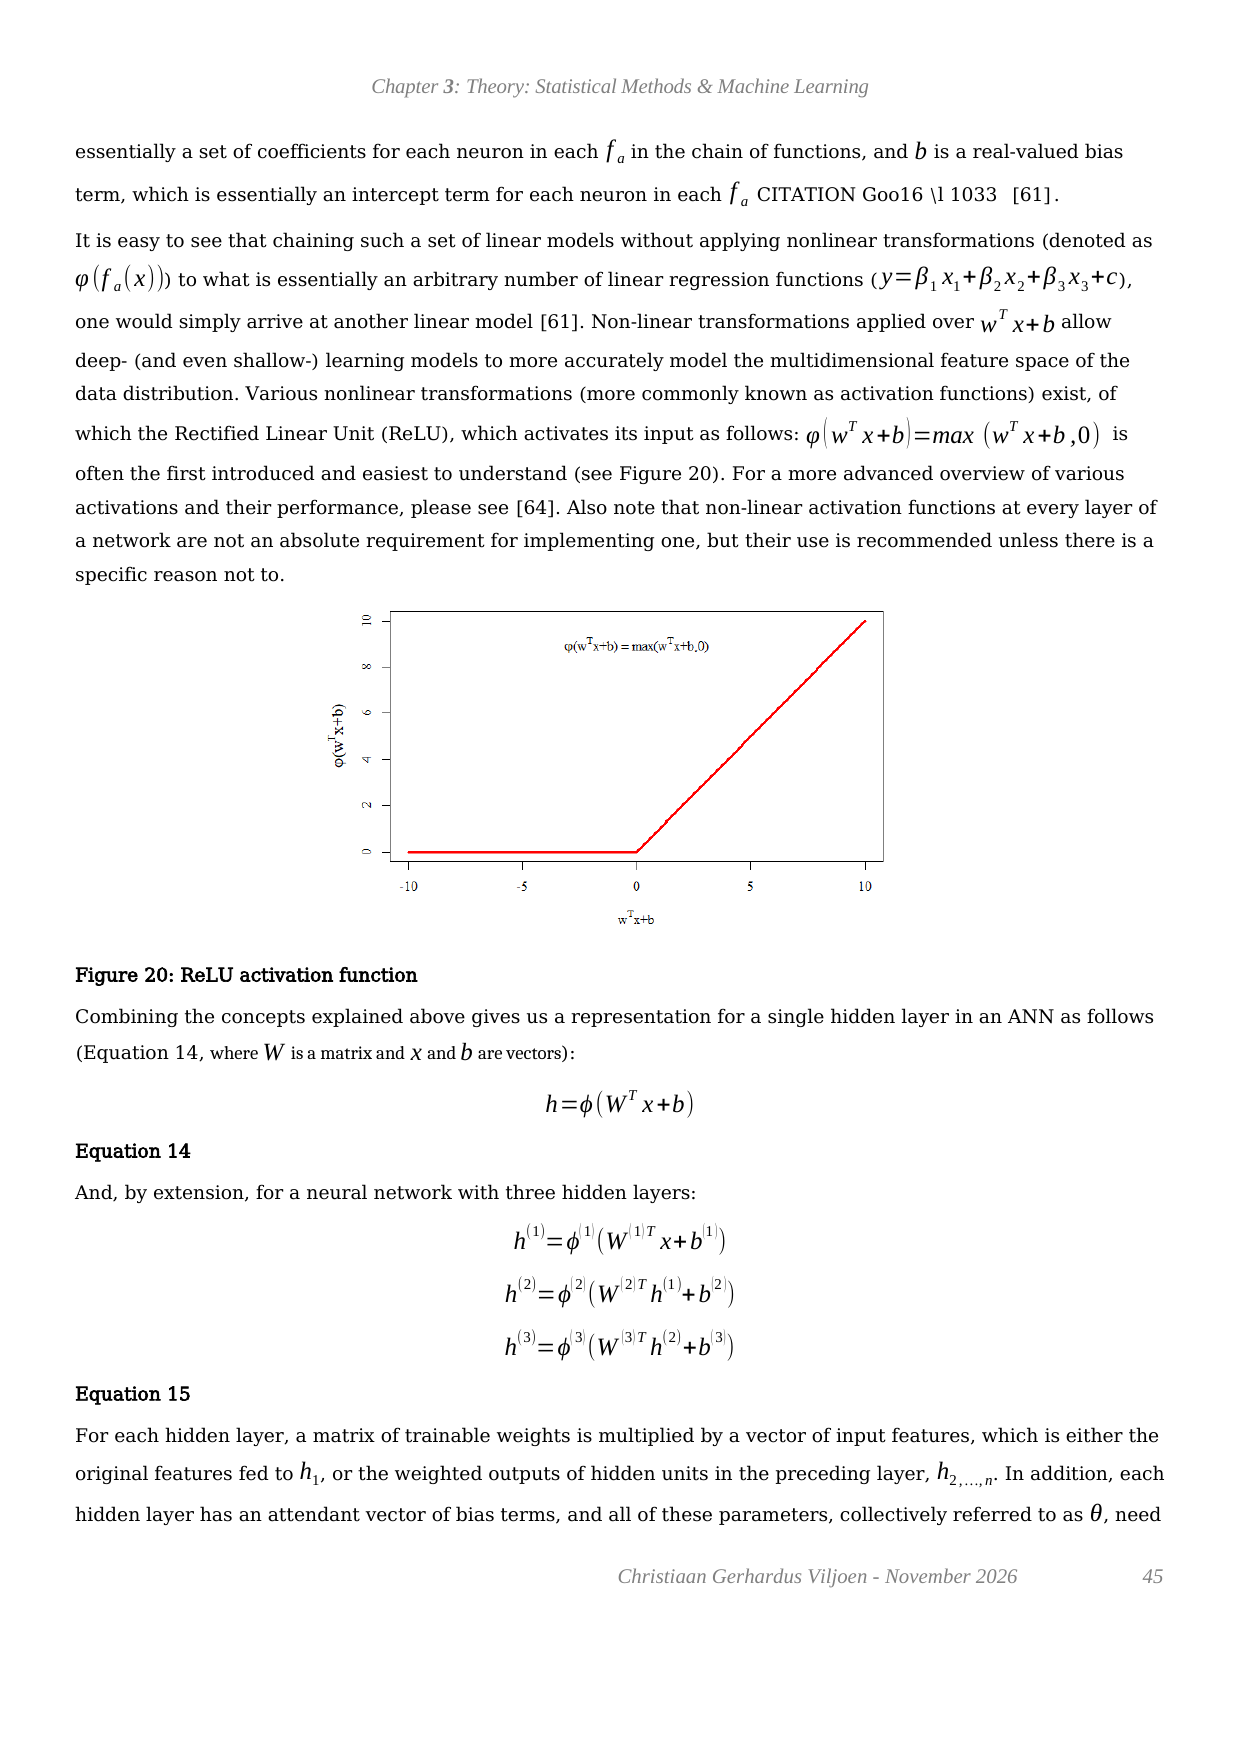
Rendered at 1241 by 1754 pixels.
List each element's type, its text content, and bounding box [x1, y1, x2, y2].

text Equation 15 [75, 1382, 1165, 1404]
text Equation 14 [75, 1139, 1165, 1161]
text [75, 135, 1165, 209]
text And, by extension, for a neural network with three hidden layers: [75, 1181, 1165, 1203]
text It is easy to see that chaining such a set of linear models without applying nonlinear transformations (denoted as ) to what is essentially an arbitrary number of linear regression functions (), one would simply arrive at another linear model . Non-linear transformations applied over allow deep- (and even shallow-) learning models to more accurately model the multidimensional feature space of the data distribution. Various nonlinear transformations (more commonly known as activation functions) exist, of which the Rectified Linear Unit (ReLU), which activates its input as follows: is often the first introduced and easiest to understand (see Figure 20). For a more advanced overview of various activations and their performance, please see . Also note that non-linear activation functions at every layer of a network are not an absolute requirement for implementing one, but their use is recommended unless there is a specific reason not to. [75, 229, 1165, 585]
picture [323, 605, 917, 944]
text Figure 20: ReLU activation function [75, 963, 1165, 985]
text Combining the concepts explained above gives us a representation for a single hidden layer in an ANN as follows (Equation 14, where is a matrix and and are vectors): [75, 1005, 1165, 1066]
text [75, 1424, 1165, 1528]
